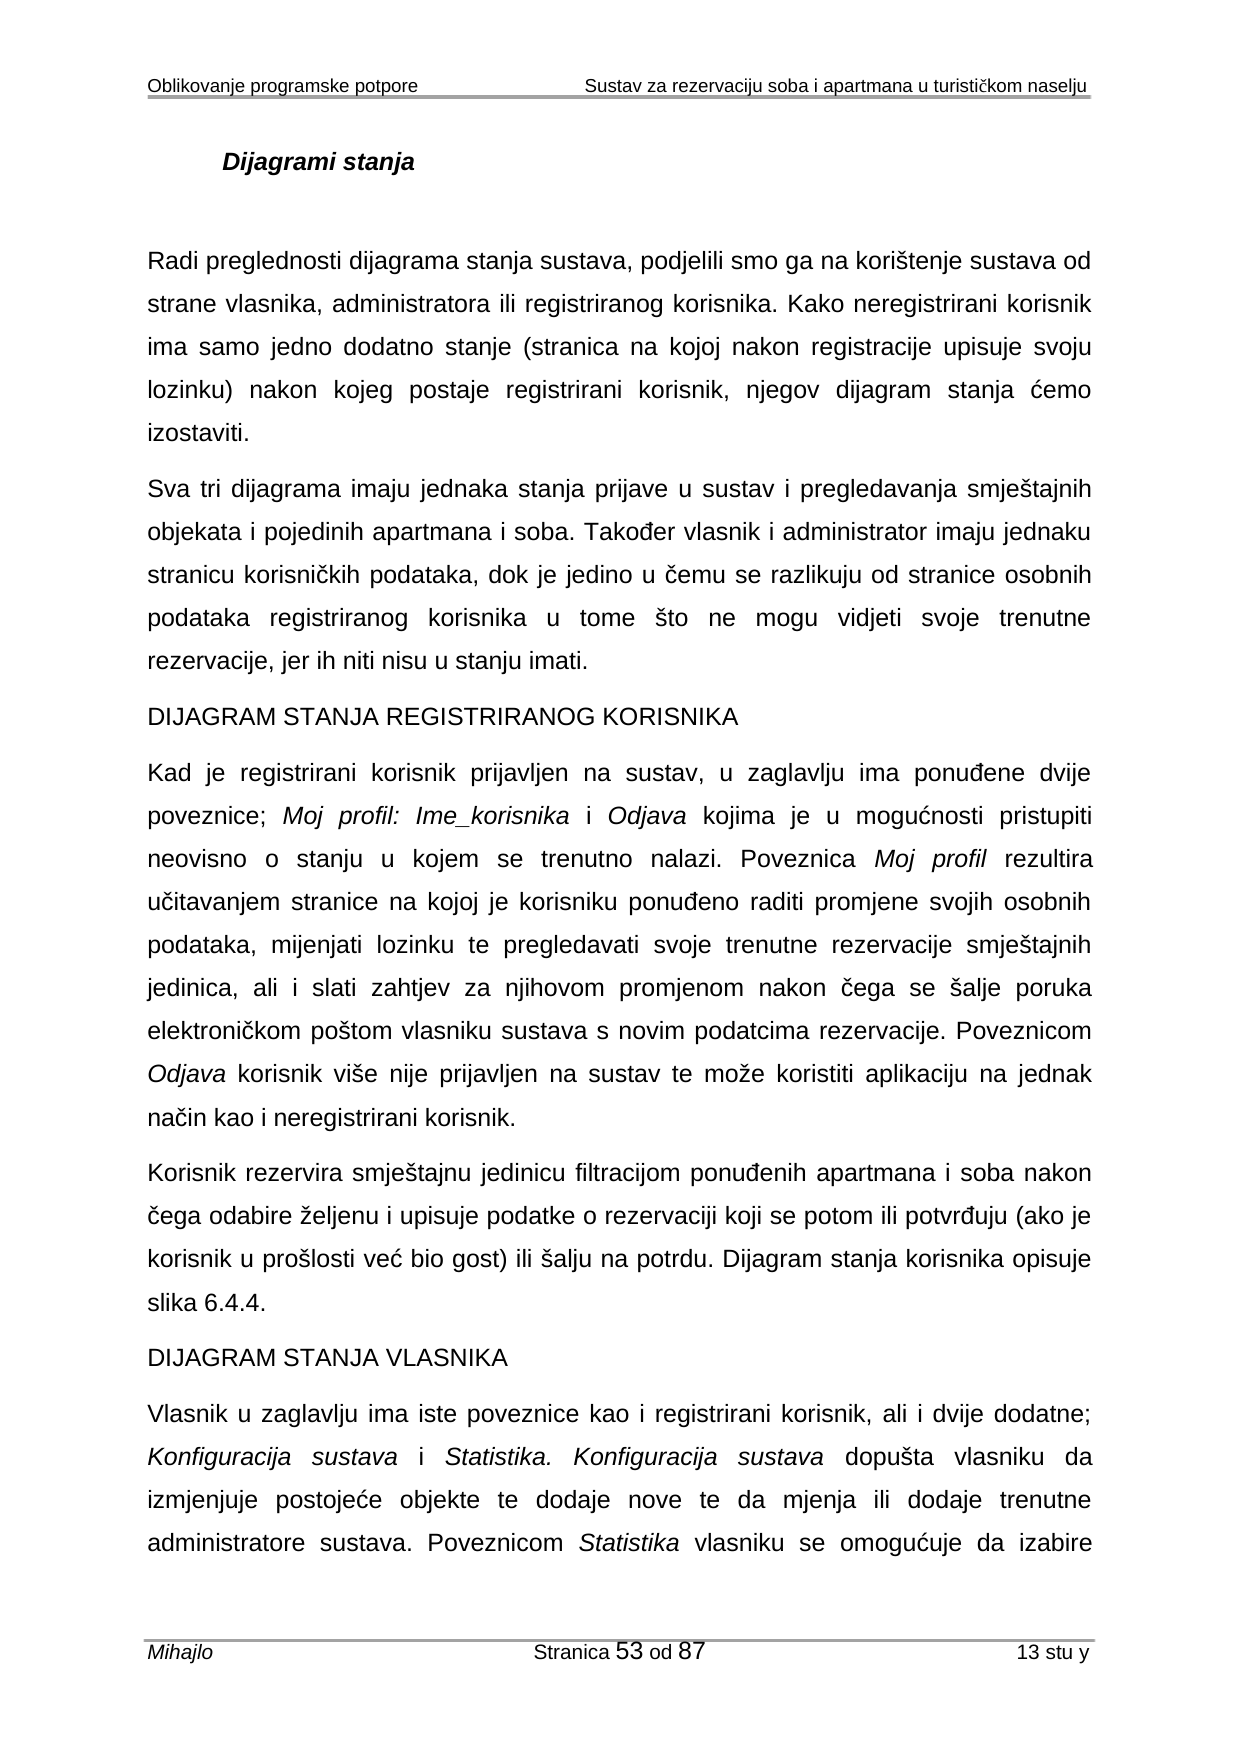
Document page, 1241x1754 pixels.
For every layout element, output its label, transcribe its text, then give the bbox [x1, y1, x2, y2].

text DIJAGRAM STANJA REGISTRIRANOG KORISNIKA [147, 702, 1093, 731]
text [147, 1399, 1093, 1557]
text Radi preglednosti dijagrama stanja sustava, podjelili smo ga na korištenje sustava od strane vlasnika, administratora ili registriranog korisnika. Kako neregistrirani korisnik ima samo jedno dodatno stanje (stranica na kojoj nakon registracije upisuje svoju lozinku) nakon kojeg postaje registrirani korisnik, njegov dijagram stanja ćemo izostaviti. [147, 246, 1093, 447]
text DIJAGRAM STANJA VLASNIKA [147, 1343, 1093, 1372]
text Sva tri dijagrama imaju jednaka stanja prijave u sustav i pregledavanja smještajnih objekata i pojedinih apartmana i soba. Također vlasnik i administrator imaju jednaku stranicu korisničkih podataka, dok je jedino u čemu se razlikuju od stranice osobnih podataka registriranog korisnika u tome što ne mogu vidjeti svoje trenutne rezervacije, jer ih niti nisu u stanju imati. [147, 474, 1093, 675]
text Korisnik rezervira smještajnu jedinicu filtracijom ponuđenih apartmana i soba nakon čega odabire željenu i upisuje podatke o rezervaciji koji se potom ili potvrđuju (ako je korisnik u prošlosti već bio gost) ili šalju na potrdu. Dijagram stanja korisnika opisuje slika 6.4.4. [147, 1158, 1093, 1316]
picture [147, 95, 1092, 99]
text Kad je registrirani korisnik prijavljen na sustav, u zaglavlju ima ponuđene dvije poveznice; Moj profil: Ime_korisnika i Odjava kojima je u mogućnosti pristupiti neovisno o stanju u kojem se trenutno nalazi. Poveznica Moj profil rezultira učitavanjem stranice na kojoj je korisniku ponuđeno raditi promjene svojih osobnih podataka, mijenjati lozinku te pregledavati svoje trenutne rezervacije smještajnih jedinica, ali i slati zahtjev za njihovom promjenom nakon čega se šalje poruka elektroničkom poštom vlasniku sustava s novim podatcima rezervacije. Poveznicom Odjava korisnik više nije prijavljen na sustav te može koristiti aplikaciju na jednak način kao i neregistrirani korisnik. [147, 758, 1093, 1131]
text Dijagrami stanja [147, 147, 1093, 176]
